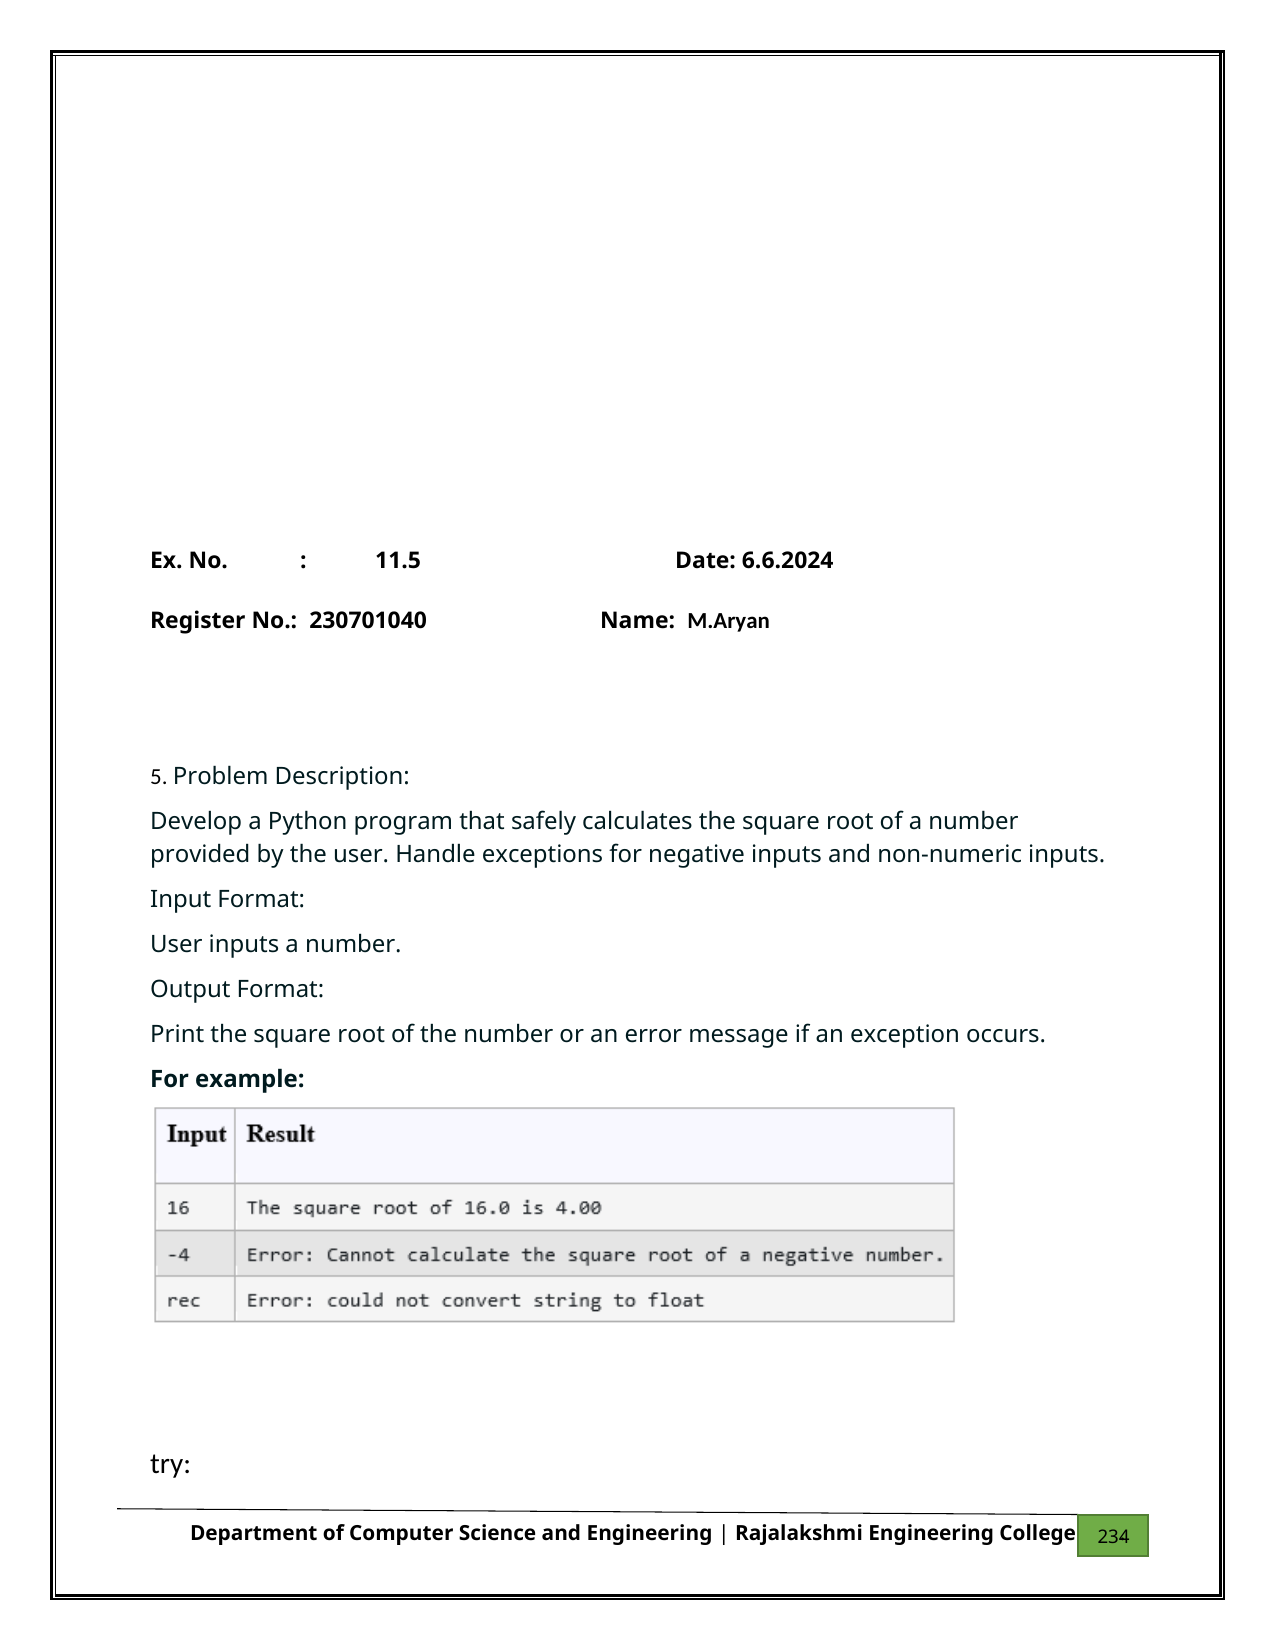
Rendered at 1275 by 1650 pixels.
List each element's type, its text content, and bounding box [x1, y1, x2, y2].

text try: [150, 1445, 1125, 1480]
text Develop a Python program that safely calculates the square root of a number provided by the user. Handle exceptions for negative inputs and non-numeric inputs. [150, 804, 1125, 869]
text Ex. No. : 11.5 Date: 6.6.2024 [150, 544, 1125, 575]
text User inputs a number. [150, 927, 1125, 959]
text Print the square root of the number or an error message if an exception occurs. [150, 1017, 1125, 1049]
text For example: [150, 1062, 1125, 1094]
text Register No.: 230701040 Name: M.Aryan [150, 604, 1125, 636]
text Output Format: [150, 972, 1125, 1004]
text Input Format: [150, 881, 1125, 914]
picture [150, 1107, 966, 1332]
text 5. Problem Description: [150, 759, 1125, 791]
